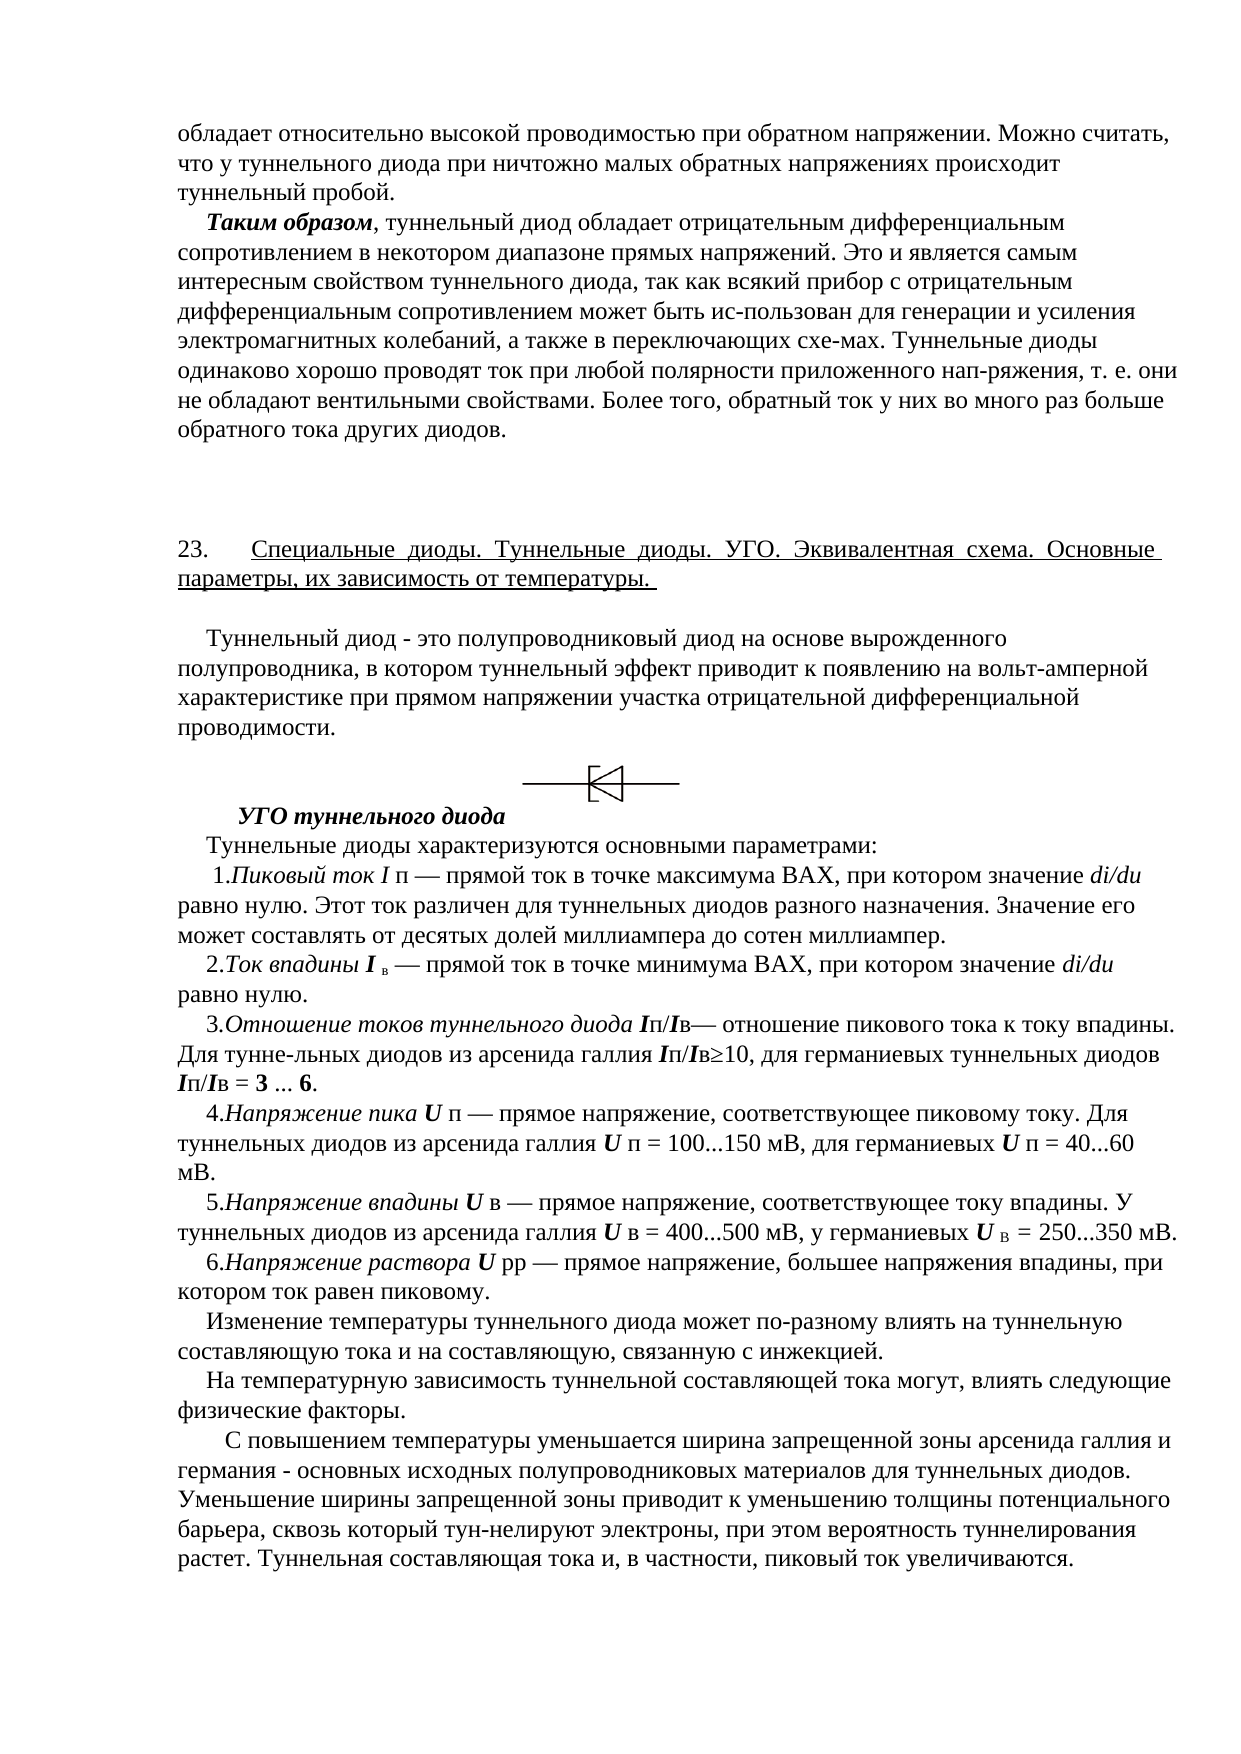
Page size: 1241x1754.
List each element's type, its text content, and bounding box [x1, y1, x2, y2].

text 6.Напряжение раствора U рр — прямое напряжение, большее напряжения впадины, при котором ток равен пиковому. [177, 1247, 1178, 1305]
list Специальные диоды. Туннельные диоды. УГО. Эквивалентная схема. Основные параметры, их зависимость от температуры. [177, 534, 1178, 592]
text 4.Напряжение пика U п — прямое напряжение, соответствующее пиковому току. Для туннельных диодов из арсенида галлия U п = 100...150 мВ, для германиевых U п = 40...60 мВ. [177, 1098, 1178, 1186]
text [177, 118, 1178, 206]
text УГО туннельного диода [177, 742, 1178, 829]
text Туннельные диоды характеризуются основными параметрами: [177, 831, 1178, 859]
text С повышением температуры уменьшается ширина запрещенной зоны арсенида галлия и германия - основных исходных полупроводниковых материалов для туннельных диодов. Уменьшение ширины запрещенной зоны приводит к уменьшению толщины потенциального барьера, сквозь который тун-нелируют электроны, при этом вероятность туннелирования растет. Туннельная составляющая тока и, в частности, пиковый ток увеличиваются. [177, 1425, 1178, 1572]
text Изменение температуры туннельного диода может по-разному влиять на туннельную составляющую тока и на составляющую, связанную с инжекцией. [177, 1306, 1178, 1364]
text 1.Пиковый ток I п — прямой ток в точке максимума ВАХ, при котором значение di/du равно нулю. Этот ток различен для туннельных диодов разного назначения. Значение его может составлять от десятых долей миллиампера до сотен миллиампер. [177, 861, 1178, 948]
text Туннельный диод - это полупроводниковый диод на основе вырожденного полупроводника, в котором туннельный эффект приводит к появлению на вольт-амперной характеристике при прямом напряжении участка отрицательной дифференциальной проводимости. [177, 623, 1178, 741]
text 2.Ток впадины I в — прямой ток в точке минимума ВАХ, при котором значение di/du равно нулю. [177, 949, 1178, 1008]
text 3.Отношение токов туннельного диода Iп/Iв— отношение пикового тока к току впадины. Для тунне-льных диодов из арсенида галлия Iп/Iв≥10, для германиевых туннельных диодов Iп/Iв = 3 ... 6. [177, 1009, 1178, 1097]
text Таким образом, туннельный диод обладает отрицательным дифференциальным сопротивлением в некотором диапазоне прямых напряжений. Это и является самым интересным свойством туннельного диода, так как всякий прибор с отрицательным дифференциальным сопротивлением может быть ис-пользован для генерации и усиления электромагнитных колебаний, а также в переключающих схе-мах. Туннельные диоды одинаково хорошо проводят ток при любой полярности приложенного нап-ряжения, т. е. они не обладают вентильными свойствами. Более того, обратный ток у них во много раз больше обратного тока других диодов. [177, 207, 1178, 443]
text На температурную зависимость туннельной составляющей тока могут, влиять следующие физические факторы. [177, 1366, 1178, 1424]
text 5.Напряжение впадины U в — прямое напряжение, соответствующее току впадины. У туннельных диодов из арсенида галлия U в = 400...500 мВ, у германиевых U B = 250...350 мВ. [177, 1187, 1178, 1246]
picture [505, 741, 689, 824]
